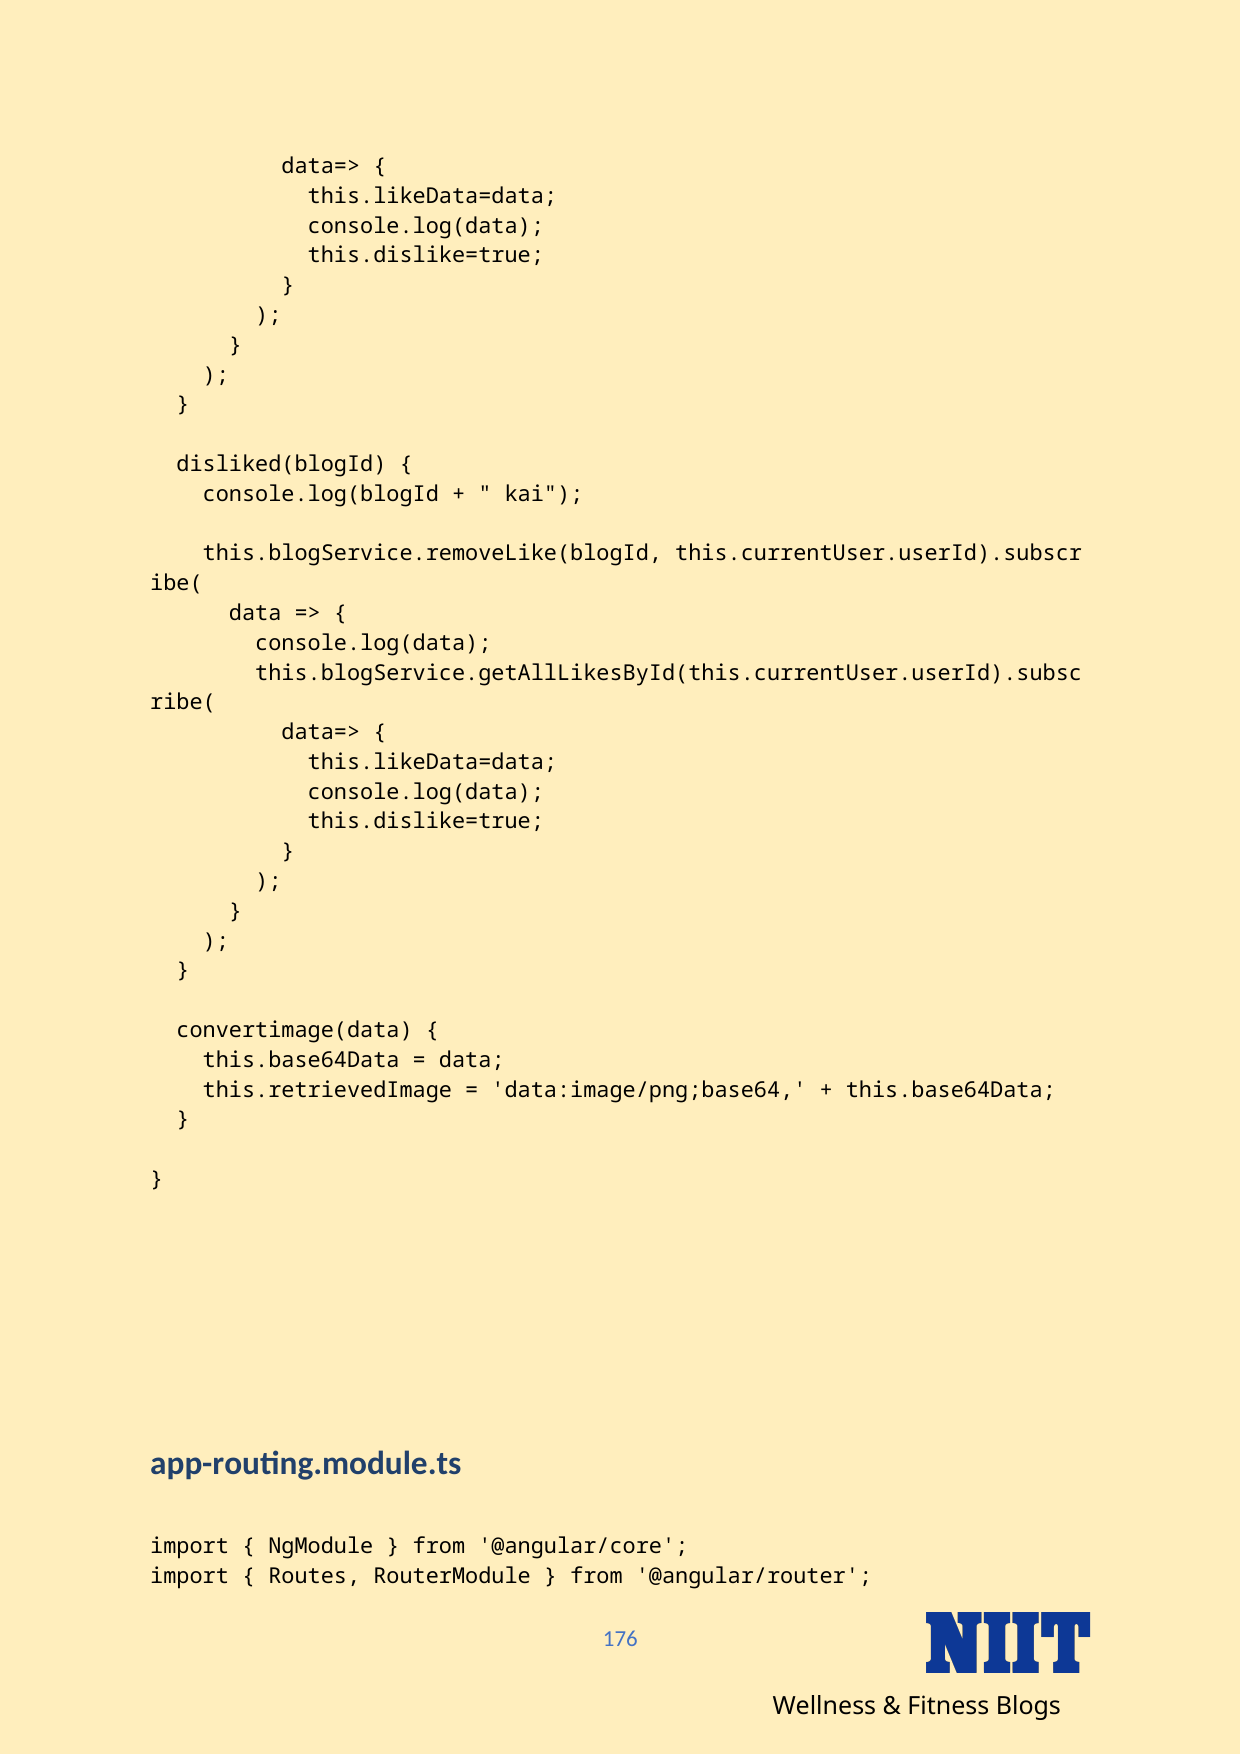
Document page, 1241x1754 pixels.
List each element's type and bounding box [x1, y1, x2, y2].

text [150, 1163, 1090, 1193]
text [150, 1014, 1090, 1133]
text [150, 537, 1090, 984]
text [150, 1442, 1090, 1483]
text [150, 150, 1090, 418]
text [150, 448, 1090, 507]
picture [926, 1612, 1091, 1673]
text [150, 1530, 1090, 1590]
